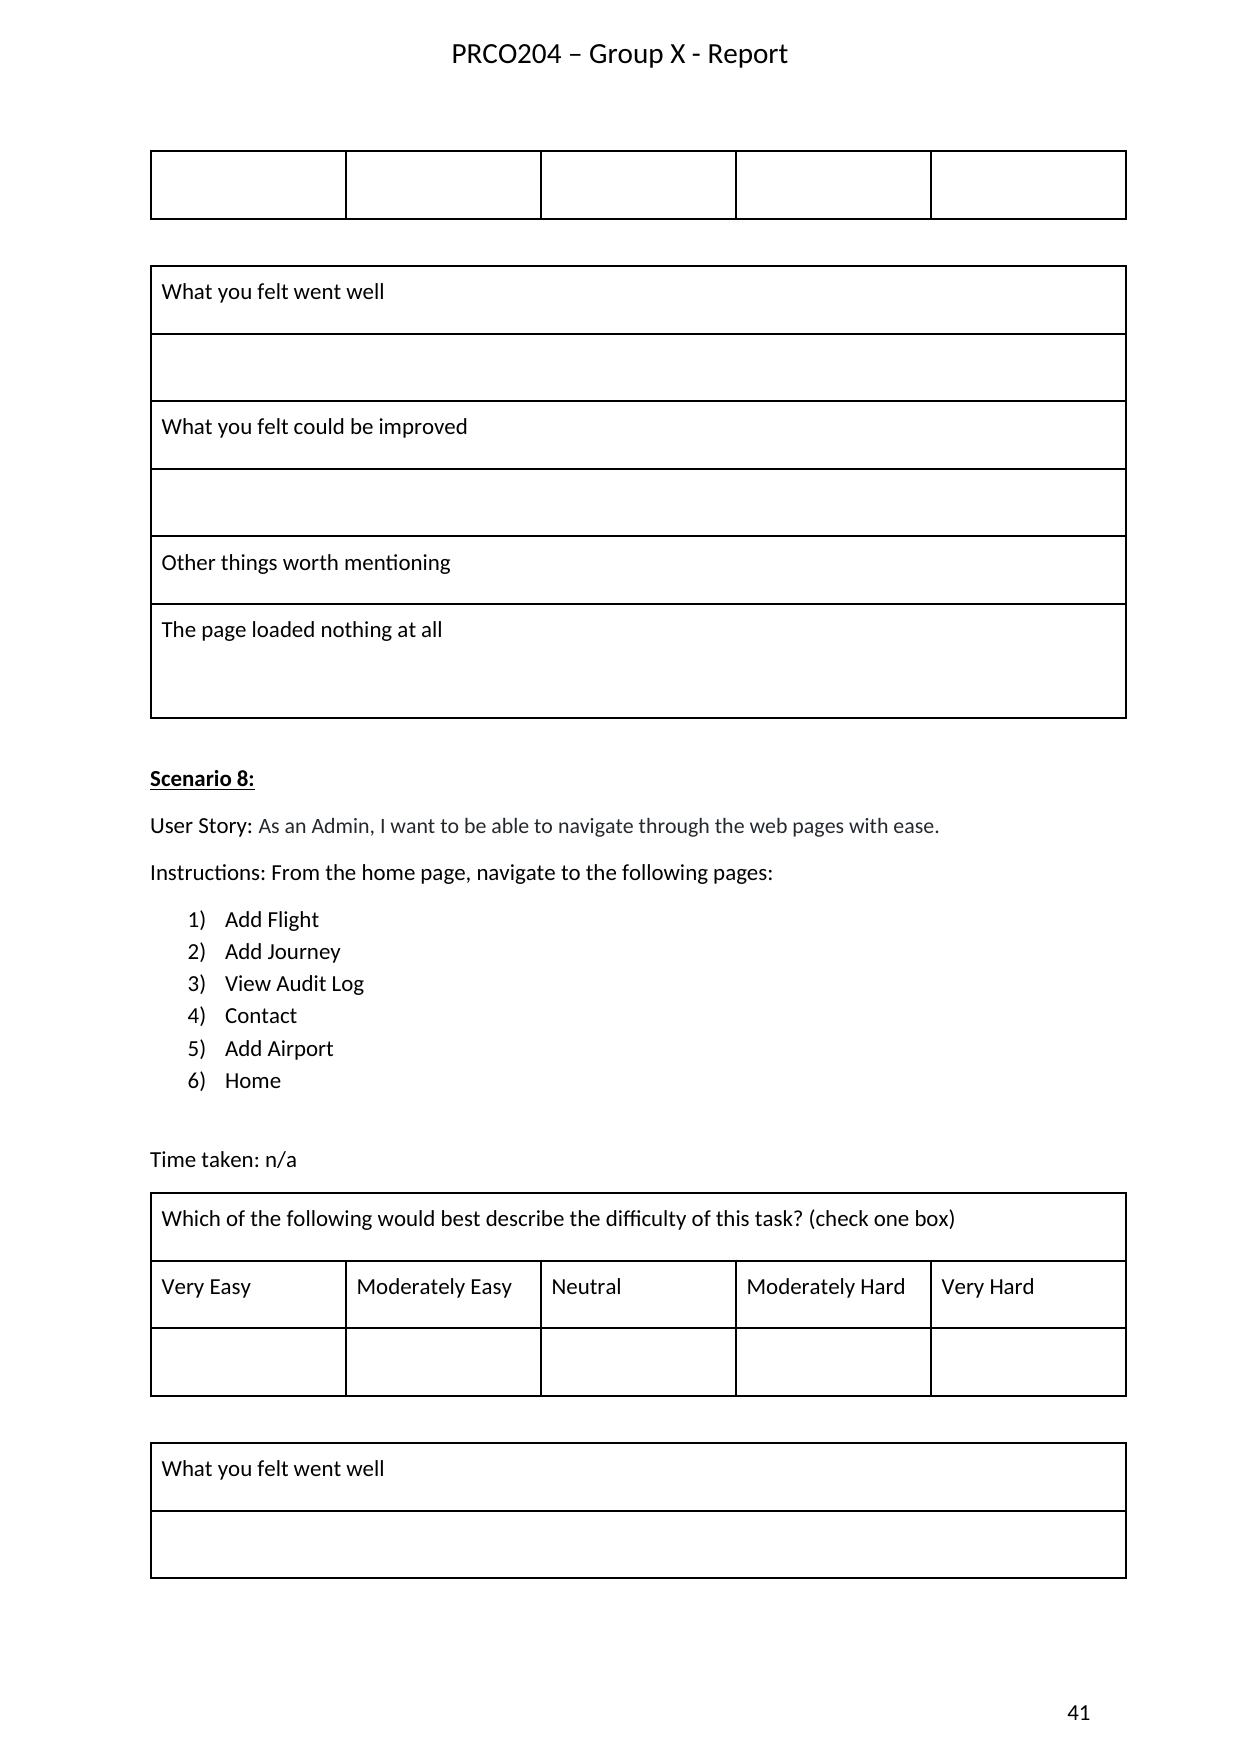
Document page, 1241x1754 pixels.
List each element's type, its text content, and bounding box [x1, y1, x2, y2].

table_cell The page loaded nothing at all [152, 605, 1125, 717]
text Instructions: From the home page, navigate to the following pages: [150, 858, 1090, 886]
list Contact [187, 1002, 1090, 1030]
table_cell [347, 152, 540, 218]
text Time taken: n/a [150, 1145, 1090, 1173]
table_cell Moderately Hard [737, 1262, 930, 1327]
table_cell Moderately Easy [347, 1262, 540, 1327]
table_cell [152, 470, 1125, 535]
text User Story: As an Admin, I want to be able to navigate through the web pages with ease. [150, 811, 1090, 839]
text Scenario 8: [150, 764, 1090, 792]
table_cell [737, 1329, 930, 1395]
list Add Flight [187, 905, 1090, 933]
table_cell [737, 152, 930, 218]
list View Audit Log [187, 969, 1090, 997]
table_cell [152, 335, 1125, 400]
table_cell [542, 1329, 735, 1395]
table_cell [347, 1329, 540, 1395]
table_cell [152, 152, 345, 218]
list Add Airport [187, 1034, 1090, 1062]
list Add Journey [187, 937, 1090, 965]
table_cell Very Hard [932, 1262, 1125, 1327]
list Home [187, 1066, 1090, 1094]
table_cell Neutral [542, 1262, 735, 1327]
table_header Which of the following would best describe the difficulty of this task? (check one box) [152, 1194, 1125, 1259]
table_cell [932, 152, 1125, 218]
table_cell Very Easy [152, 1262, 345, 1327]
table_cell [542, 152, 735, 218]
table_header What you felt went well [152, 267, 1125, 332]
table_cell [152, 1329, 345, 1395]
table_cell [932, 1329, 1125, 1395]
table_cell [152, 1512, 1125, 1577]
table_cell What you felt could be improved [152, 402, 1125, 468]
table_cell Other things worth mentioning [152, 537, 1125, 603]
table_header What you felt went well [152, 1444, 1125, 1509]
